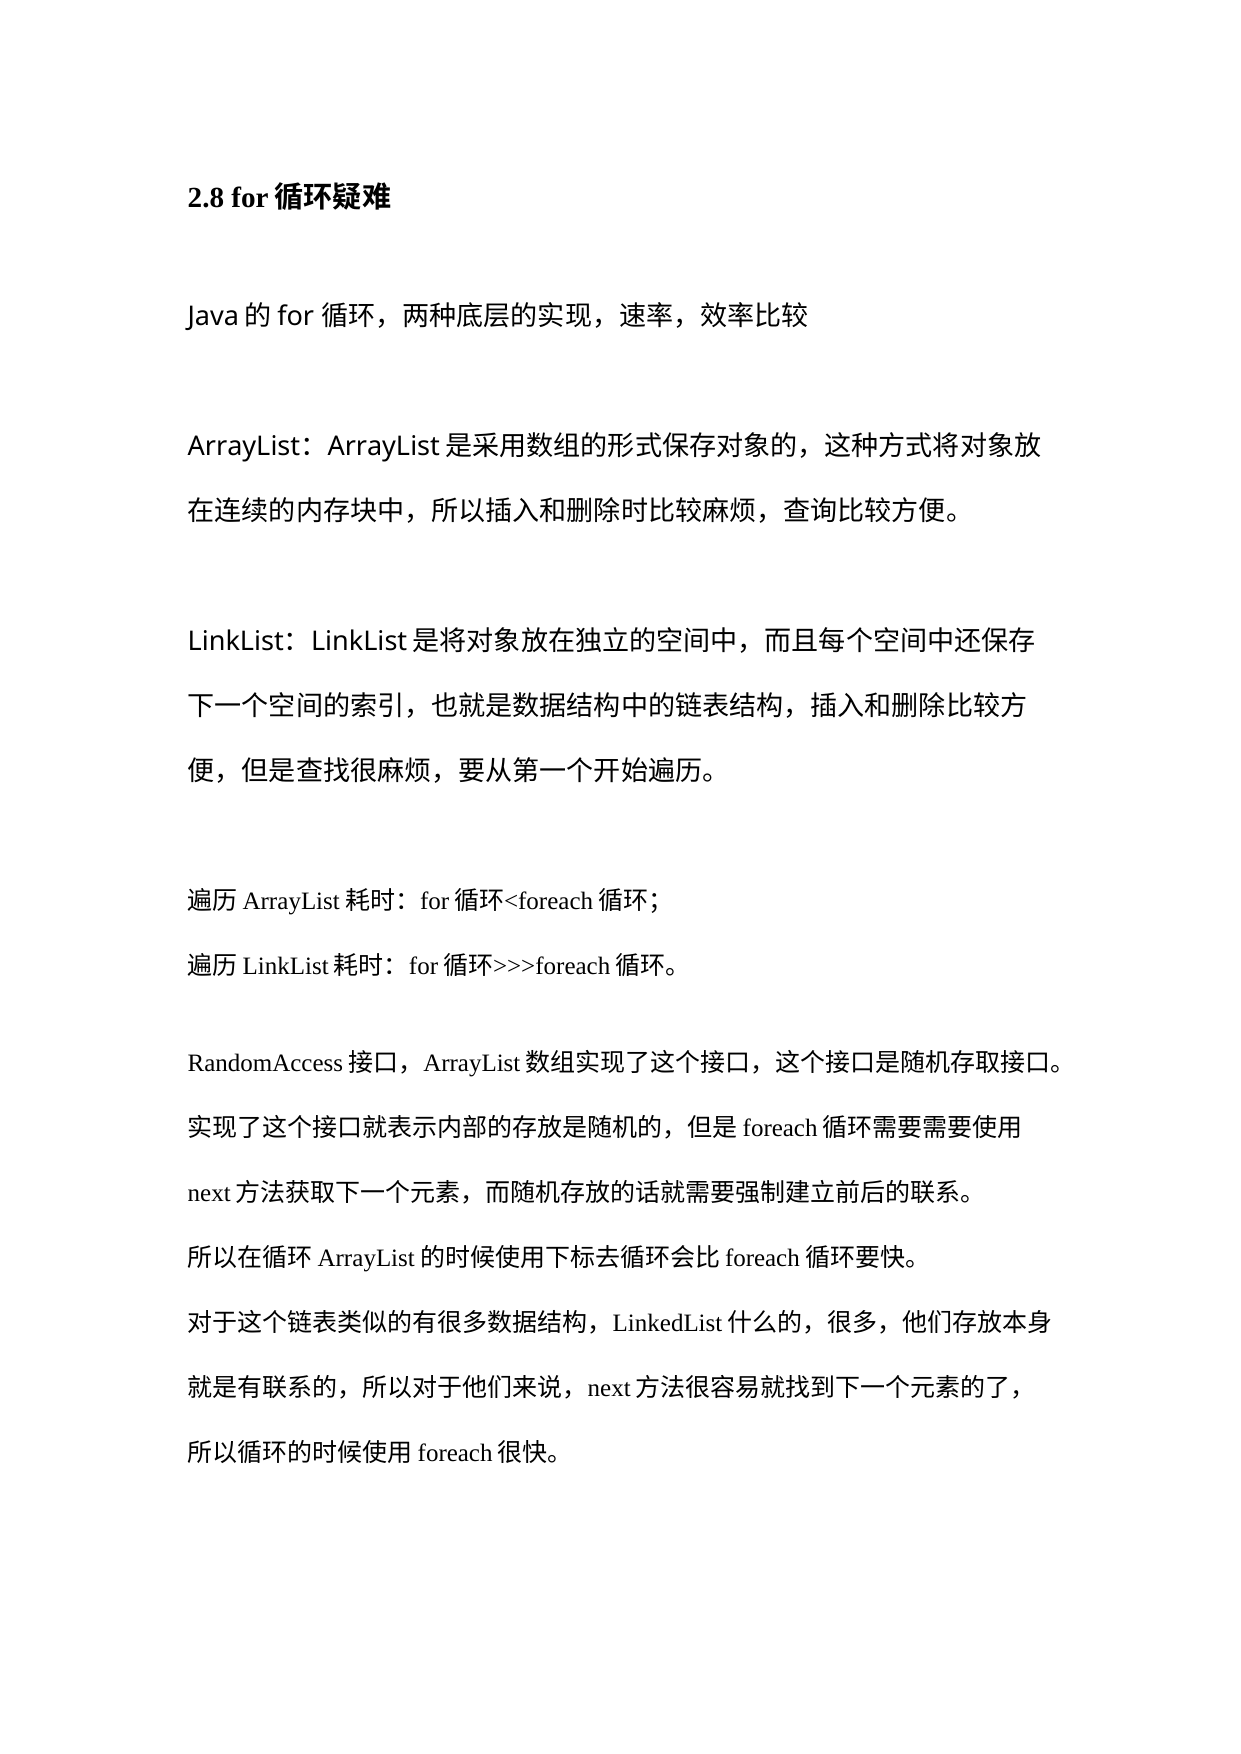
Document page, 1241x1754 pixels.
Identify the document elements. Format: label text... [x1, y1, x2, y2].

text 实现了这个接口就表示内部的存放是随机的，但是foreach循环需要需要使用next方法获取下一个元素，而随机存放的话就需要强制建立前后的联系。 [187, 1093, 1053, 1223]
text 遍历LinkList耗时：for循环>>>foreach循环。 [187, 931, 1053, 996]
text 所以在循环ArrayList的时候使用下标去循环会比foreach循环要快。 [187, 1223, 1053, 1288]
text 对于这个链表类似的有很多数据结构，LinkedList什么的，很多，他们存放本身就是有联系的，所以对于他们来说，next方法很容易就找到下一个元素的了，所以循环的时候使用foreach很快。 [187, 1288, 1053, 1483]
text LinkList：LinkList是将对象放在独立的空间中，而且每个空间中还保存下一个空间的索引，也就是数据结构中的链表结构，插入和删除比较方便，但是查找很麻烦，要从第一个开始遍历。 [187, 606, 1053, 801]
text ArrayList：ArrayList是采用数组的形式保存对象的，这种方式将对象放在连续的内存块中，所以插入和删除时比较麻烦，查询比较方便。 [187, 411, 1053, 541]
text Java的for 循环，两种底层的实现，速率，效率比较 [187, 281, 1053, 346]
text RandomAccess接口，ArrayList数组实现了这个接口，这个接口是随机存取接口。 [187, 1028, 1053, 1093]
subtitle 2.8 for循环疑难 [187, 162, 1053, 227]
text 遍历ArrayList耗时：for循环<foreach循环； [187, 866, 1053, 931]
